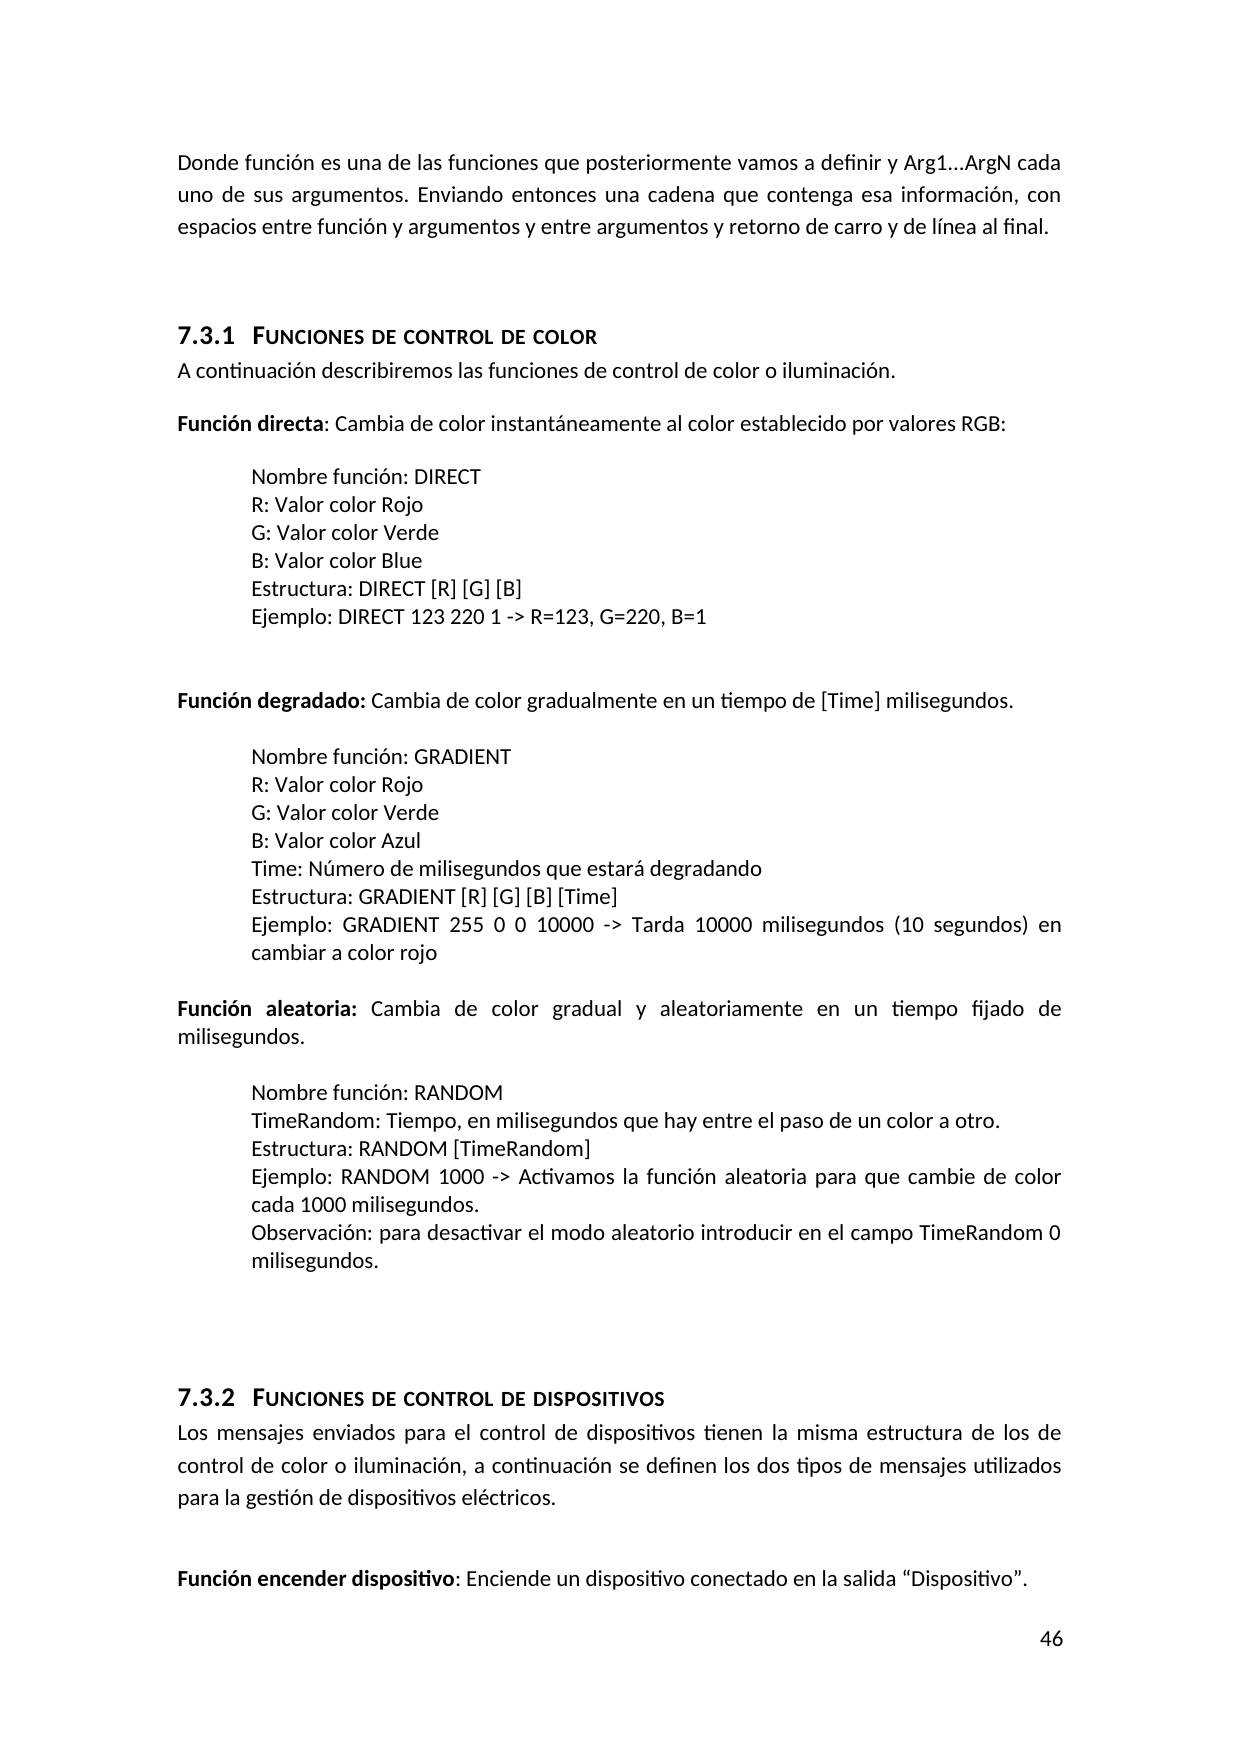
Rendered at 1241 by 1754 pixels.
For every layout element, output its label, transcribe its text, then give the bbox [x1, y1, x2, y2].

text A continuación describiremos las funciones de control de color o iluminación. [177, 356, 1063, 384]
text Función aleatoria: Cambia de color gradual y aleatoriamente en un tiempo fijado de milisegundos. [177, 994, 1063, 1050]
text Donde función es una de las funciones que posteriormente vamos a definir y Arg1...ArgN cada uno de sus argumentos. Enviando entonces una cadena que contenga esa información, con espacios entre función y argumentos y entre argumentos y retorno de carro y de línea al final. [177, 148, 1063, 240]
text Estructura: RANDOM [TimeRandom] [251, 1134, 1063, 1162]
text G: Valor color Verde [251, 518, 1063, 546]
text Función directa: Cambia de color instantáneamente al color establecido por valores RGB: [177, 409, 1063, 437]
text Observación: para desactivar el modo aleatorio introducir en el campo TimeRandom 0 milisegundos. [251, 1218, 1063, 1274]
text G: Valor color Verde [251, 798, 1063, 826]
subtitle Funciones de control de color [177, 318, 1063, 351]
text Nombre función: RANDOM [251, 1078, 1063, 1106]
text R: Valor color Rojo [251, 770, 1063, 798]
text Nombre función: DIRECT [251, 462, 1063, 490]
text B: Valor color Azul [251, 826, 1063, 854]
text Ejemplo: DIRECT 123 220 1 -> R=123, G=220, B=1 [251, 602, 1063, 630]
text TimeRandom: Tiempo, en milisegundos que hay entre el paso de un color a otro. [251, 1106, 1063, 1134]
text Función encender dispositivo: Enciende un dispositivo conectado en la salida “Dispositivo”. [177, 1564, 1063, 1592]
subtitle Funciones de control de dispositivos [177, 1381, 1063, 1414]
text B: Valor color Blue [251, 546, 1063, 574]
text Los mensajes enviados para el control de dispositivos tienen la misma estructura de los de control de color o iluminación, a continuación se definen los dos tipos de mensajes utilizados para la gestión de dispositivos eléctricos. [177, 1418, 1063, 1511]
text Función degradado: Cambia de color gradualmente en un tiempo de [Time] milisegundos. [177, 686, 1063, 714]
text Estructura: DIRECT [R] [G] [B] [251, 574, 1063, 602]
text Estructura: GRADIENT [R] [G] [B] [Time] [251, 882, 1063, 910]
text R: Valor color Rojo [251, 490, 1063, 518]
text Ejemplo: RANDOM 1000 -> Activamos la función aleatoria para que cambie de color cada 1000 milisegundos. [251, 1162, 1063, 1218]
text Nombre función: GRADIENT [251, 742, 1063, 770]
text Time: Número de milisegundos que estará degradando [251, 854, 1063, 882]
text Ejemplo: GRADIENT 255 0 0 10000 -> Tarda 10000 milisegundos (10 segundos) en cambiar a color rojo [251, 910, 1063, 966]
